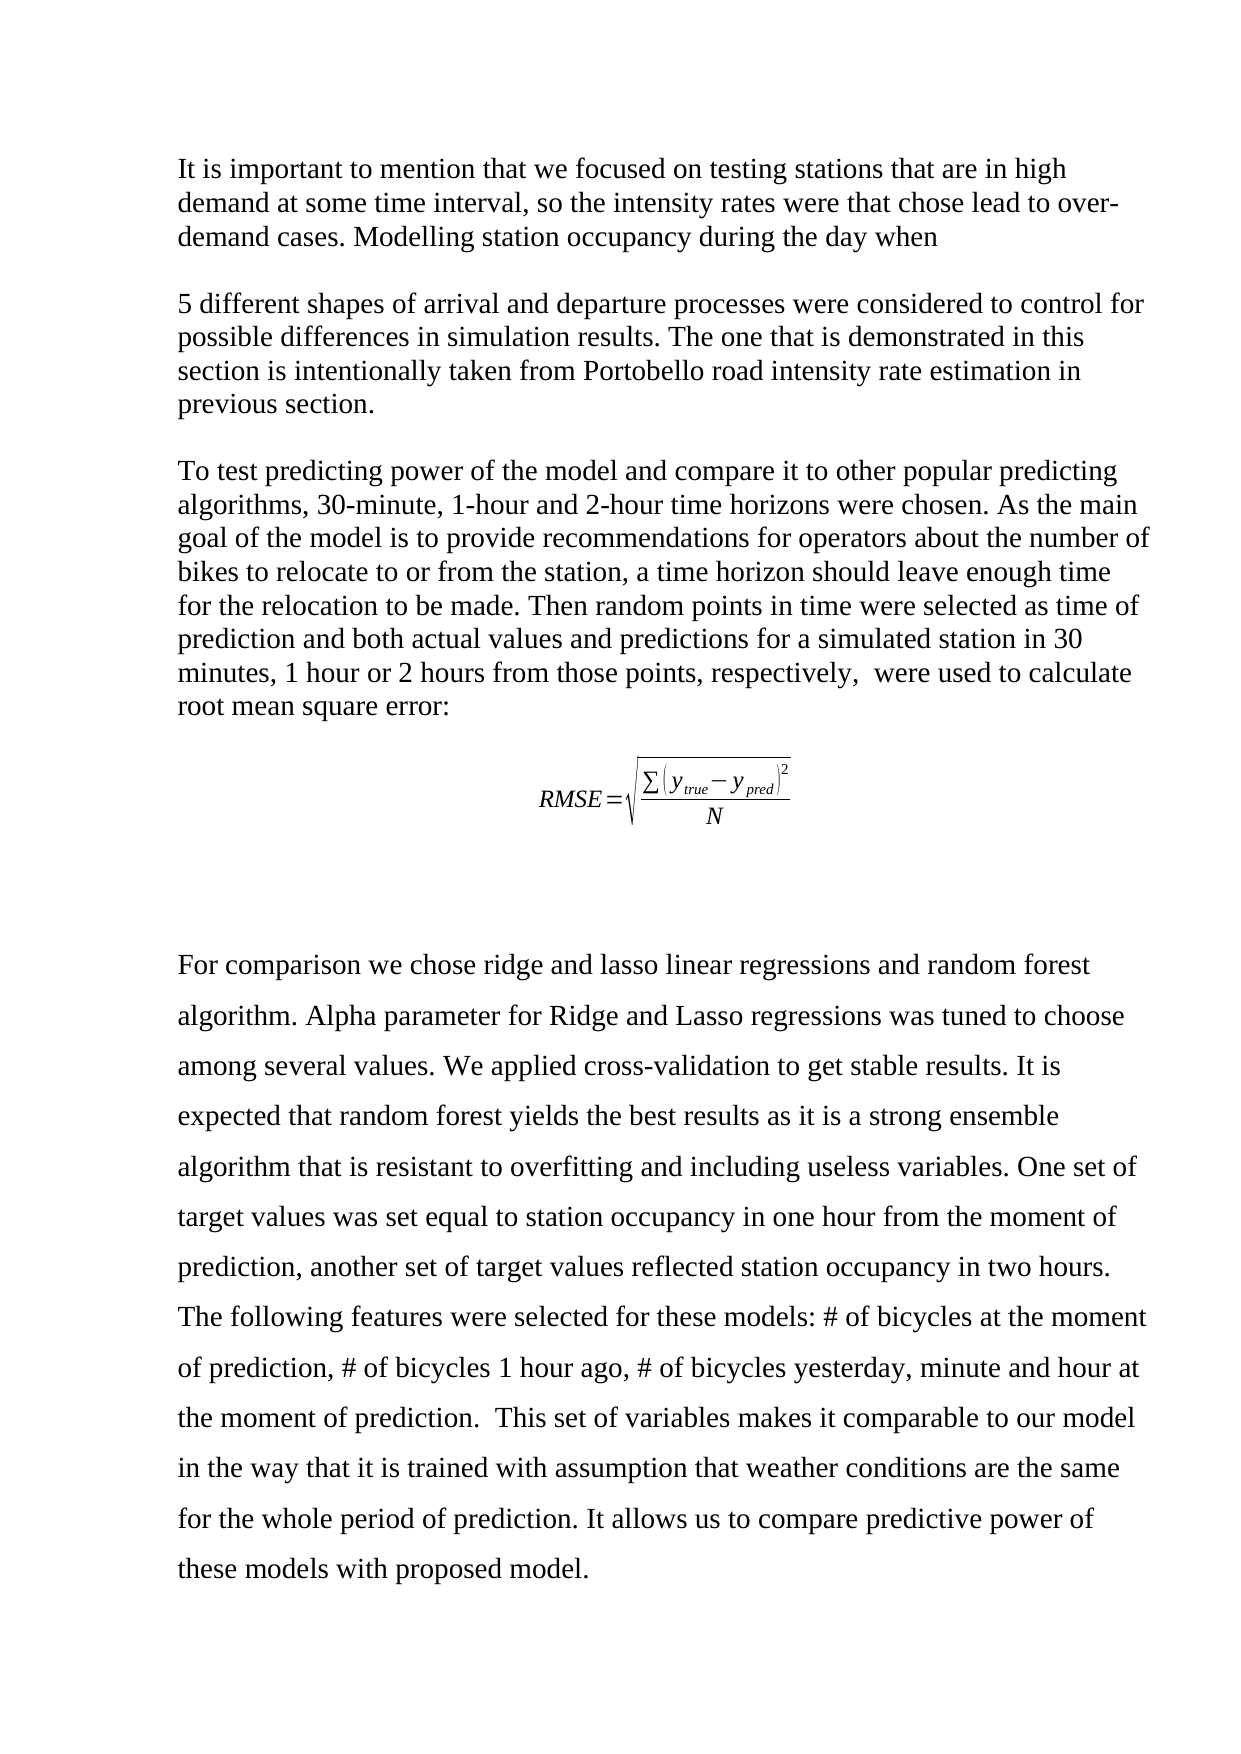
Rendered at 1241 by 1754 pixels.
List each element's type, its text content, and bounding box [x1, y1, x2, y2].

text For comparison we chose ridge and lasso linear regressions and random forest algorithm. Alpha parameter for Ridge and Lasso regressions was tuned to choose among several values. We applied cross-validation to get stable results. It is expected that random forest yields the best results as it is a strong ensemble algorithm that is resistant to overfitting and including useless variables. One set of target values was set equal to station occupancy in one hour from the moment of prediction, another set of target values reflected station occupancy in two hours. The following features were selected for these models: # of bicycles at the moment of prediction, # of bicycles 1 hour ago, # of bicycles yesterday, minute and hour at the moment of prediction. This set of variables makes it comparable to our model in the way that it is trained with assumption that weather conditions are the same for the whole period of prediction. It allows us to compare predictive power of these models with proposed model. [177, 947, 1152, 1585]
text 5 different shapes of arrival and departure processes were considered to control for possible differences in simulation results. The one that is demonstrated in this section is intentionally taken from Portobello road intensity rate estimation in previous section. [177, 286, 1152, 420]
text It is important to mention that we focused on testing stations that are in high demand at some time interval, so the intensity rates were that chose lead to over-demand cases. Modelling station occupancy during the day when [177, 152, 1152, 252]
text To test predicting power of the model and compare it to other popular predicting algorithms, 30-minute, 1-hour and 2-hour time horizons were chosen. As the main goal of the model is to provide recommendations for operators about the number of bikes to relocate to or from the station, a time horizon should leave enough time for the relocation to be made. Then random points in time were selected as time of prediction and both actual values and predictions for a simulated station in 30 minutes, 1 hour or 2 hours from those points, respectively, were used to calculate root mean square error: [177, 453, 1152, 722]
